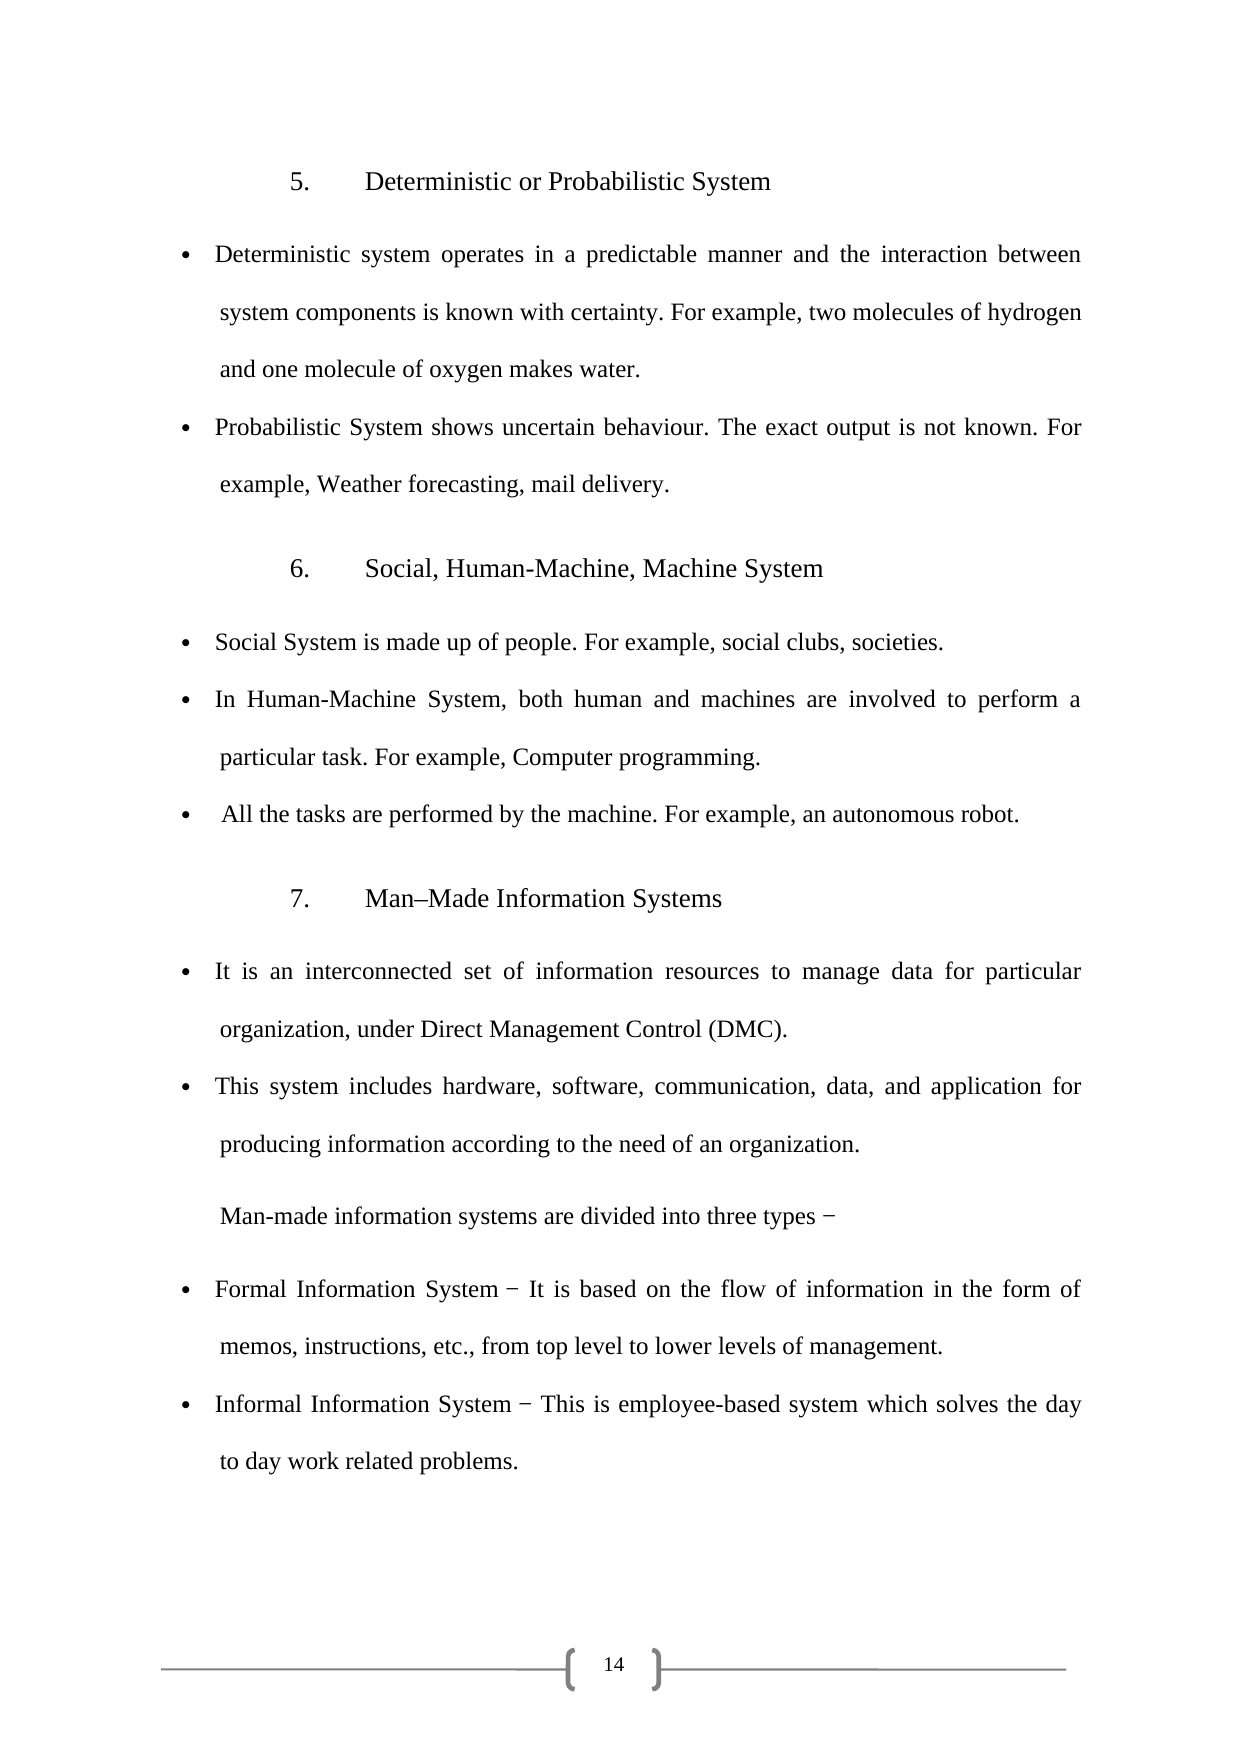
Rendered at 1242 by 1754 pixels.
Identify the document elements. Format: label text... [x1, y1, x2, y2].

list Formal Information System − It is based on the flow of information in the form of memos, instructions, etc., from top level to lower levels of management. [182, 1274, 1082, 1360]
list This system includes hardware, software, communication, data, and application for producing information according to the need of an organization. [182, 1071, 1082, 1158]
subtitle Social, Human-Machine, Machine System [289, 552, 1087, 583]
list Deterministic system operates in a predictable manner and the interaction between system components is known with certainty. For example, two molecules of hydrogen and one molecule of oxygen makes water. [182, 239, 1082, 383]
list Probabilistic System shows uncertain behaviour. The exact output is not known. For example, Weather forecasting, mail delivery. [182, 412, 1082, 498]
list All the tasks are performed by the machine. For example, an autonomous robot. [182, 799, 1082, 828]
list In Human-Machine System, both human and machines are involved to perform a particular task. For example, Computer programming. [182, 684, 1082, 770]
subtitle Deterministic or Probabilistic System [289, 164, 1087, 196]
list Informal Information System − This is employee-based system which solves the day to day work related problems. [182, 1389, 1082, 1475]
list It is an interconnected set of information resources to manage data for particular organization, under Direct Management Control (DMC). [182, 956, 1082, 1043]
list Social System is made up of people. For example, social clubs, societies. [182, 627, 1082, 655]
subtitle Man–Made Information Systems [289, 882, 1087, 913]
text Man-made information systems are divided into three types − [219, 1201, 1082, 1230]
